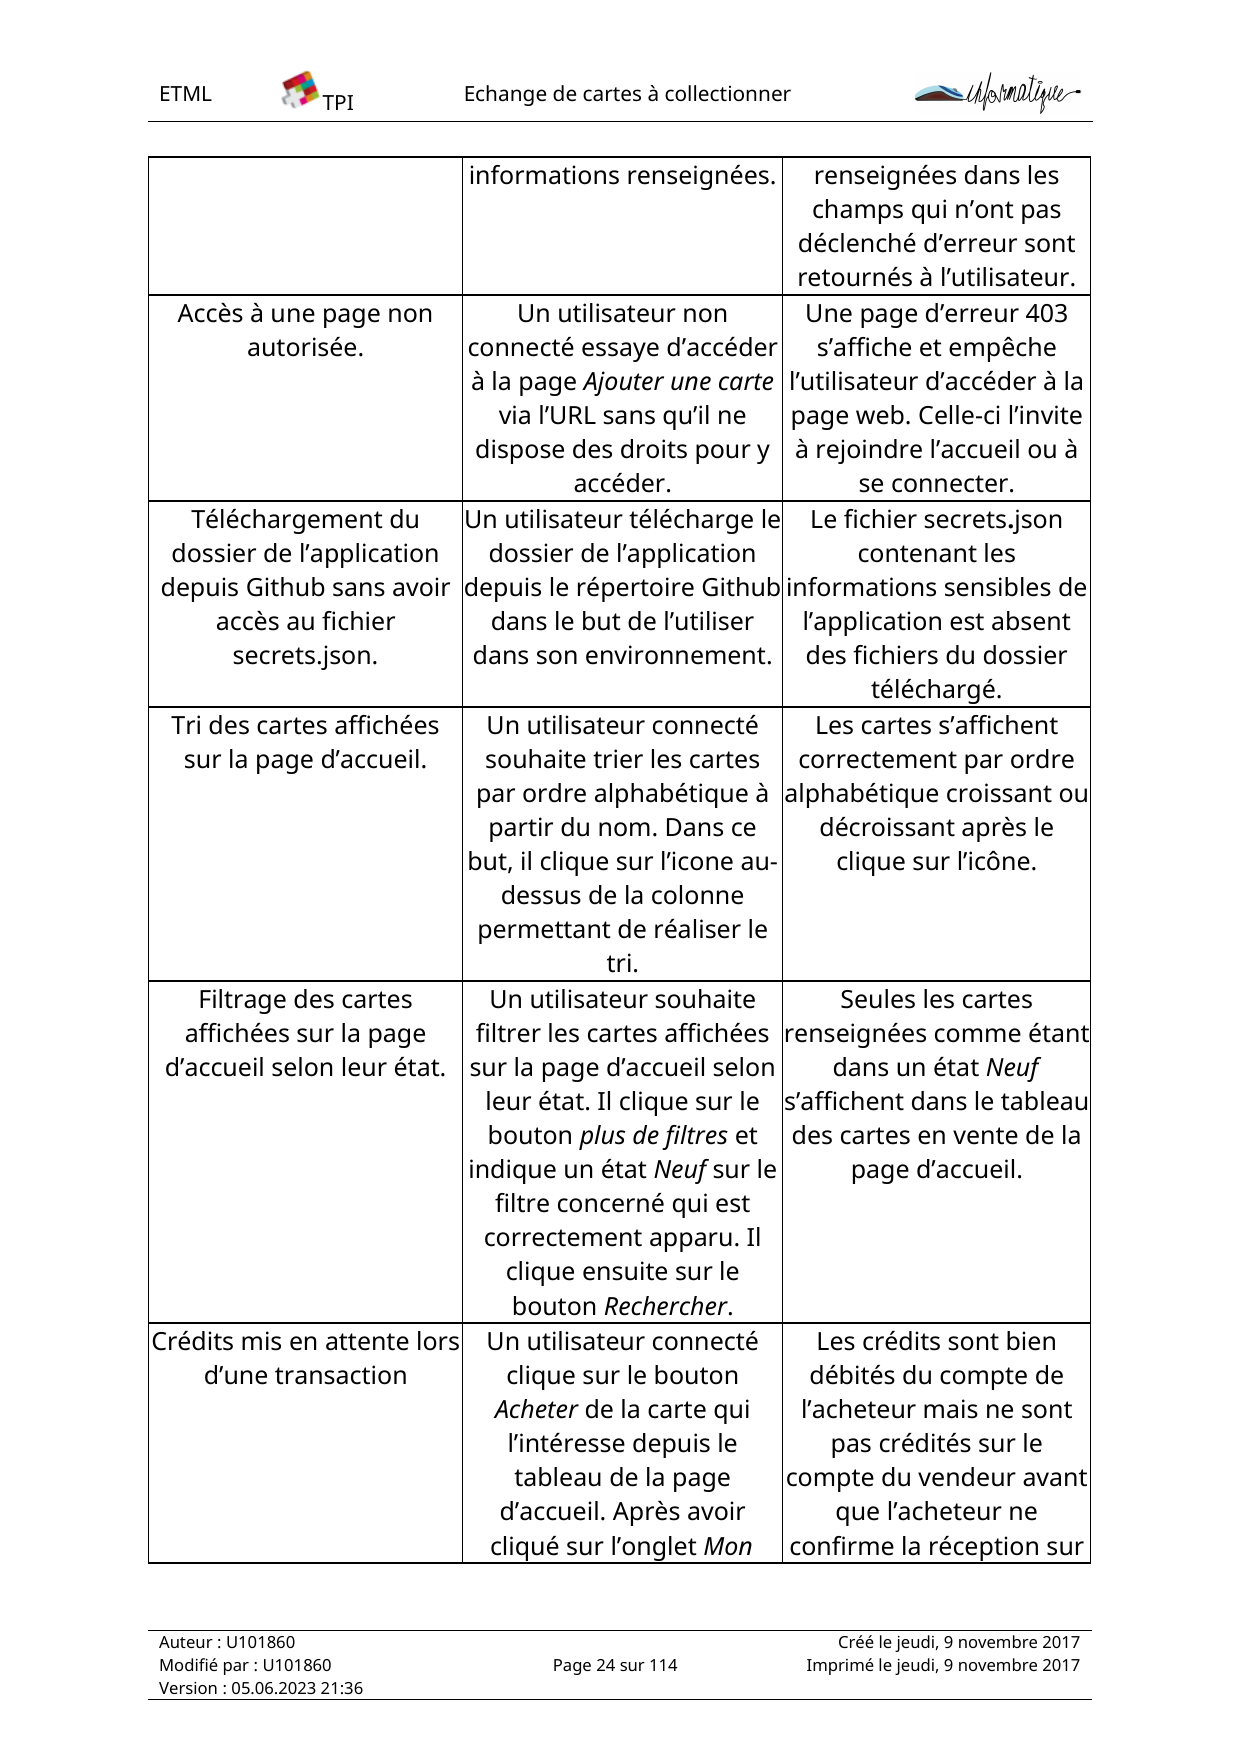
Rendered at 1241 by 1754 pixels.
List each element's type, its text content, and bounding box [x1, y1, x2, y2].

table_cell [463, 1324, 782, 1562]
table_cell Une page d’erreur 403 s’affiche et empêche l’utilisateur d’accéder à la page web. Celle-ci l’invite à rejoindre l’accueil ou à se connecter. [783, 296, 1090, 500]
picture [276, 69, 323, 111]
table_cell Un utilisateur télécharge le dossier de l’application depuis le répertoire Github dans le but de l’utiliser dans son environnement. [463, 502, 782, 706]
table_cell Filtrage des cartes affichées sur la page d’accueil selon leur état. [149, 982, 462, 1322]
table_cell Le fichier secrets.json contenant les informations sensibles de l’application est absent des fichiers du dossier téléchargé. [783, 502, 1090, 706]
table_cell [463, 158, 782, 294]
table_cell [149, 1324, 462, 1562]
table_cell Seules les cartes renseignées comme étant dans un état Neuf s’affichent dans le tableau des cartes en vente de la page d’accueil. [783, 982, 1090, 1322]
table_cell Accès à une page non autorisée. [149, 296, 462, 500]
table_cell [783, 1324, 1090, 1562]
table_cell Les cartes s’affichent correctement par ordre alphabétique croissant ou décroissant après le clique sur l’icône. [783, 708, 1090, 980]
table_cell Tri des cartes affichées sur la page d’accueil. [149, 708, 462, 980]
table_cell Un utilisateur souhaite filtrer les cartes affichées sur la page d’accueil selon leur état. Il clique sur le bouton plus de filtres et indique un état Neuf sur le filtre concerné qui est correctement apparu. Il clique ensuite sur le bouton Rechercher. [463, 982, 782, 1322]
table_cell Un utilisateur connecté souhaite trier les cartes par ordre alphabétique à partir du nom. Dans ce but, il clique sur l’icone au-dessus de la colonne permettant de réaliser le tri. [463, 708, 782, 980]
table_cell Téléchargement du dossier de l’application depuis Github sans avoir accès au fichier secrets.json. [149, 502, 462, 706]
table_cell Un utilisateur non connecté essaye d’accéder à la page Ajouter une carte via l’URL sans qu’il ne dispose des droits pour y accéder. [463, 296, 782, 500]
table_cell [149, 158, 462, 294]
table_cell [783, 158, 1090, 294]
